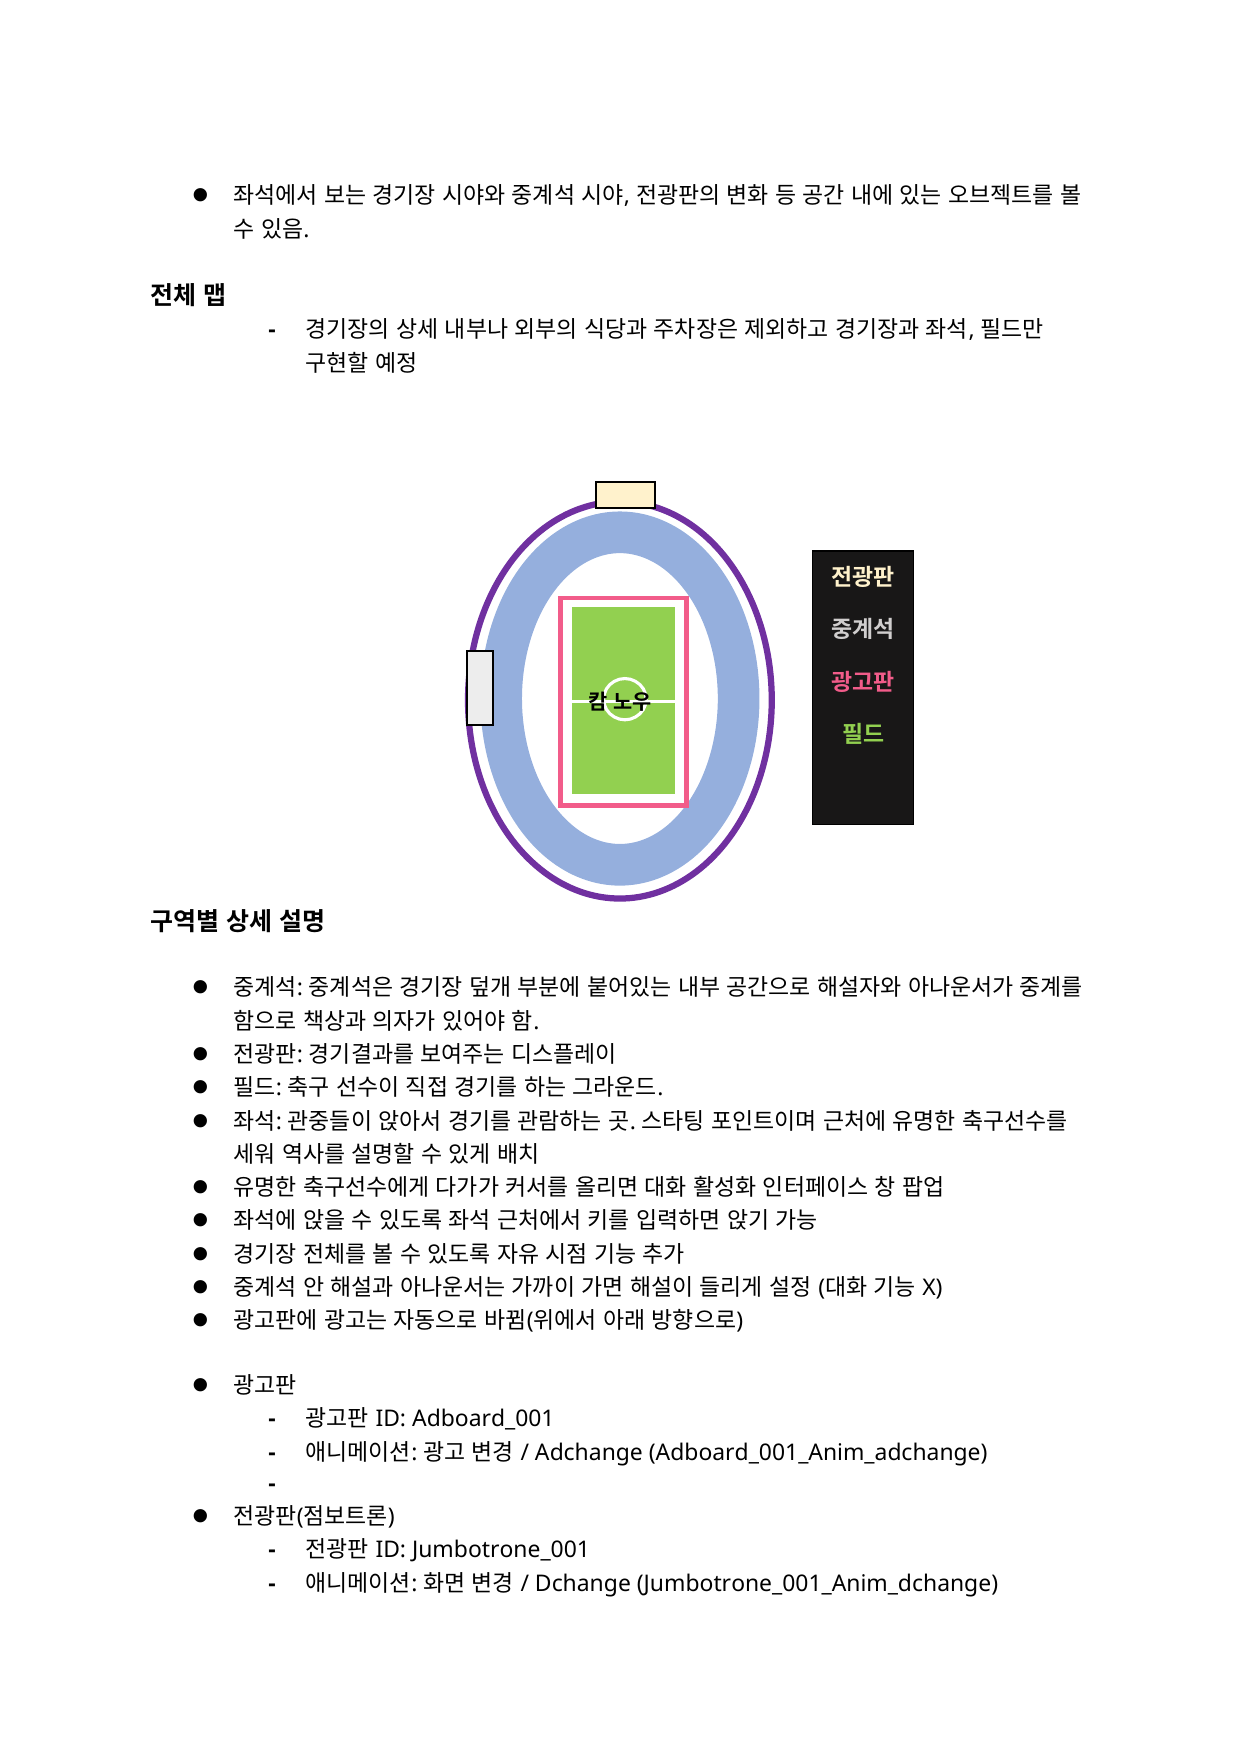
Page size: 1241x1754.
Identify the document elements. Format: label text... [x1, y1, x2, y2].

list 경기장 전체를 볼 수 있도록 자유 시점 기능 추가 [192, 1236, 1090, 1269]
list 전광판 ID: Jumbotrone_001 [268, 1531, 1090, 1564]
text 구역별 상세 설명 [150, 472, 1090, 938]
list 전광판(점보트론) [192, 1498, 1090, 1531]
list 애니메이션: 광고 변경 / Adchange (Adboard_001_Anim_adchange) [268, 1433, 1090, 1467]
list 좌석에 앉을 수 있도록 좌석 근처에서 키를 입력하면 앉기 가능 [192, 1202, 1090, 1236]
list 전광판: 경기결과를 보여주는 디스플레이 [192, 1036, 1090, 1069]
list 중계석: 중계석은 경기장 덮개 부분에 붙어있는 내부 공간으로 해설자와 아나운서가 중계를 함으로 책상과 의자가 있어야 함. [192, 969, 1090, 1036]
list 좌석에서 보는 경기장 시야와 중계석 시야, 전광판의 변화 등 공간 내에 있는 오브젝트를 볼 수 있음. [192, 177, 1090, 244]
list 애니메이션: 화면 변경 / Dchange (Jumbotrone_001_Anim_dchange) [268, 1564, 1090, 1598]
list 중계석 안 해설과 아나운서는 가까이 가면 해설이 들리게 설정 (대화 기능 X) [192, 1269, 1090, 1302]
list 광고판 ID: Adboard_001 [268, 1400, 1090, 1433]
list 좌석: 관중들이 앉아서 경기를 관람하는 곳. 스타팅 포인트이며 근처에 유명한 축구선수를 세워 역사를 설명할 수 있게 배치 [192, 1103, 1090, 1169]
list 경기장의 상세 내부나 외부의 식당과 주차장은 제외하고 경기장과 좌석, 필드만 구현할 예정 [268, 311, 1090, 378]
list 광고판에 광고는 자동으로 바뀜(위에서 아래 방향으로) [192, 1302, 1090, 1336]
text 전체 맵 [150, 275, 1090, 311]
list 필드: 축구 선수이 직접 경기를 하는 그라운드. [192, 1069, 1090, 1103]
list 광고판 [192, 1367, 1090, 1400]
list 유명한 축구선수에게 다가가 커서를 올리면 대화 활성화 인터페이스 창 팝업 [192, 1169, 1090, 1202]
